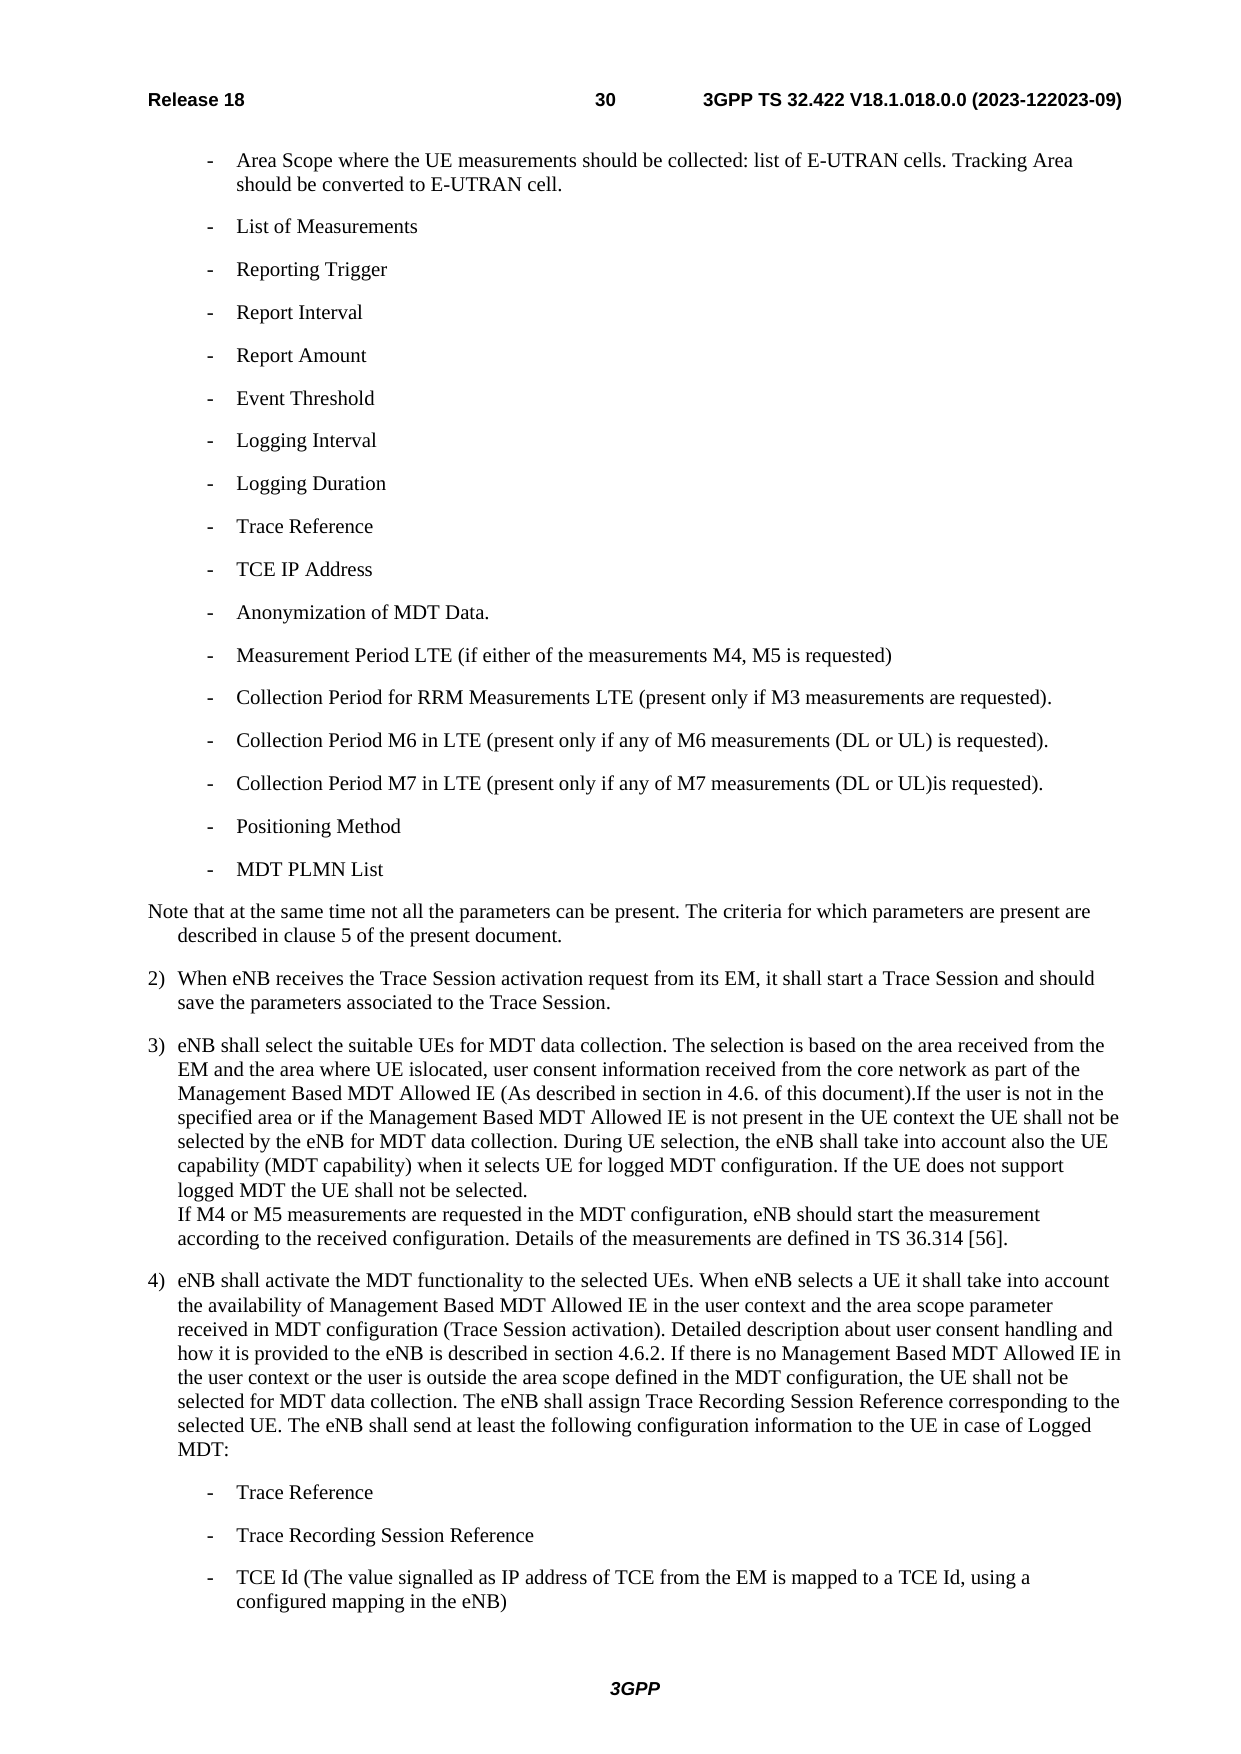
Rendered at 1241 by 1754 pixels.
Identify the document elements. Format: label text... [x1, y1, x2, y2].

text - Reporting Trigger [207, 257, 1122, 281]
text - List of Measurements [207, 214, 1122, 238]
text - Trace Recording Session Reference [207, 1522, 1122, 1547]
text - TCE IP Address [207, 557, 1122, 581]
text Note that at the same time not all the parameters can be present. The criteria for which parameters are present are described in clause 5 of the present document. [148, 899, 1122, 947]
text - Trace Reference [207, 514, 1122, 538]
text 2) When eNB receives the Trace Session activation request from its EM, it shall start a Trace Session and should save the parameters associated to the Trace Session. [148, 966, 1122, 1014]
text 3) eNB shall select the suitable UEs for MDT data collection. The selection is based on the area received from the EM and the area where UE islocated, user consent information received from the core network as part of the Management Based MDT Allowed IE (As described in section in 4.6. of this document).If the user is not in the specified area or if the Management Based MDT Allowed IE is not present in the UE context the UE shall not be selected by the eNB for MDT data collection. During UE selection, the eNB shall take into account also the UE capability (MDT capability) when it selects UE for logged MDT configuration. If the UE does not support logged MDT the UE shall not be selected. If M4 or M5 measurements are requested in the MDT configuration, eNB should start the measurement according to the received configuration. Details of the measurements are defined in TS 36.314 [56]. [148, 1033, 1122, 1250]
text - Logging Duration [207, 471, 1122, 495]
text - Positioning Method [207, 814, 1122, 838]
text - TCE Id (The value signalled as IP address of TCE from the EM is mapped to a TCE Id, using a configured mapping in the eNB) [207, 1565, 1122, 1613]
text - Event Threshold [207, 386, 1122, 410]
text - Logging Interval [207, 428, 1122, 452]
text - Measurement Period LTE (if either of the measurements M4, M5 is requested) [207, 642, 1122, 667]
text - Report Amount [207, 343, 1122, 367]
text 4) eNB shall activate the MDT functionality to the selected UEs. When eNB selects a UE it shall take into account the availability of Management Based MDT Allowed IE in the user context and the area scope parameter received in MDT configuration (Trace Session activation). Detailed description about user consent handling and how it is provided to the eNB is described in section 4.6.2. If there is no Management Based MDT Allowed IE in the user context or the user is outside the area scope defined in the MDT configuration, the UE shall not be selected for MDT data collection. The eNB shall assign Trace Recording Session Reference corresponding to the selected UE. The eNB shall send at least the following configuration information to the UE in case of Logged MDT: [148, 1268, 1122, 1461]
text - MDT PLMN List [207, 857, 1122, 881]
text - Anonymization of MDT Data. [207, 600, 1122, 624]
text - Collection Period M7 in LTE (present only if any of M7 measurements (DL or UL)is requested). [207, 771, 1122, 795]
text - Area Scope where the UE measurements should be collected: list of E-UTRAN cells. Tracking Area should be converted to E-UTRAN cell. [207, 147, 1122, 196]
text - Trace Reference [207, 1480, 1122, 1504]
text - Report Interval [207, 300, 1122, 324]
text - Collection Period M6 in LTE (present only if any of M6 measurements (DL or UL) is requested). [207, 728, 1122, 752]
text - Collection Period for RRM Measurements LTE (present only if M3 measurements are requested). [207, 685, 1122, 709]
